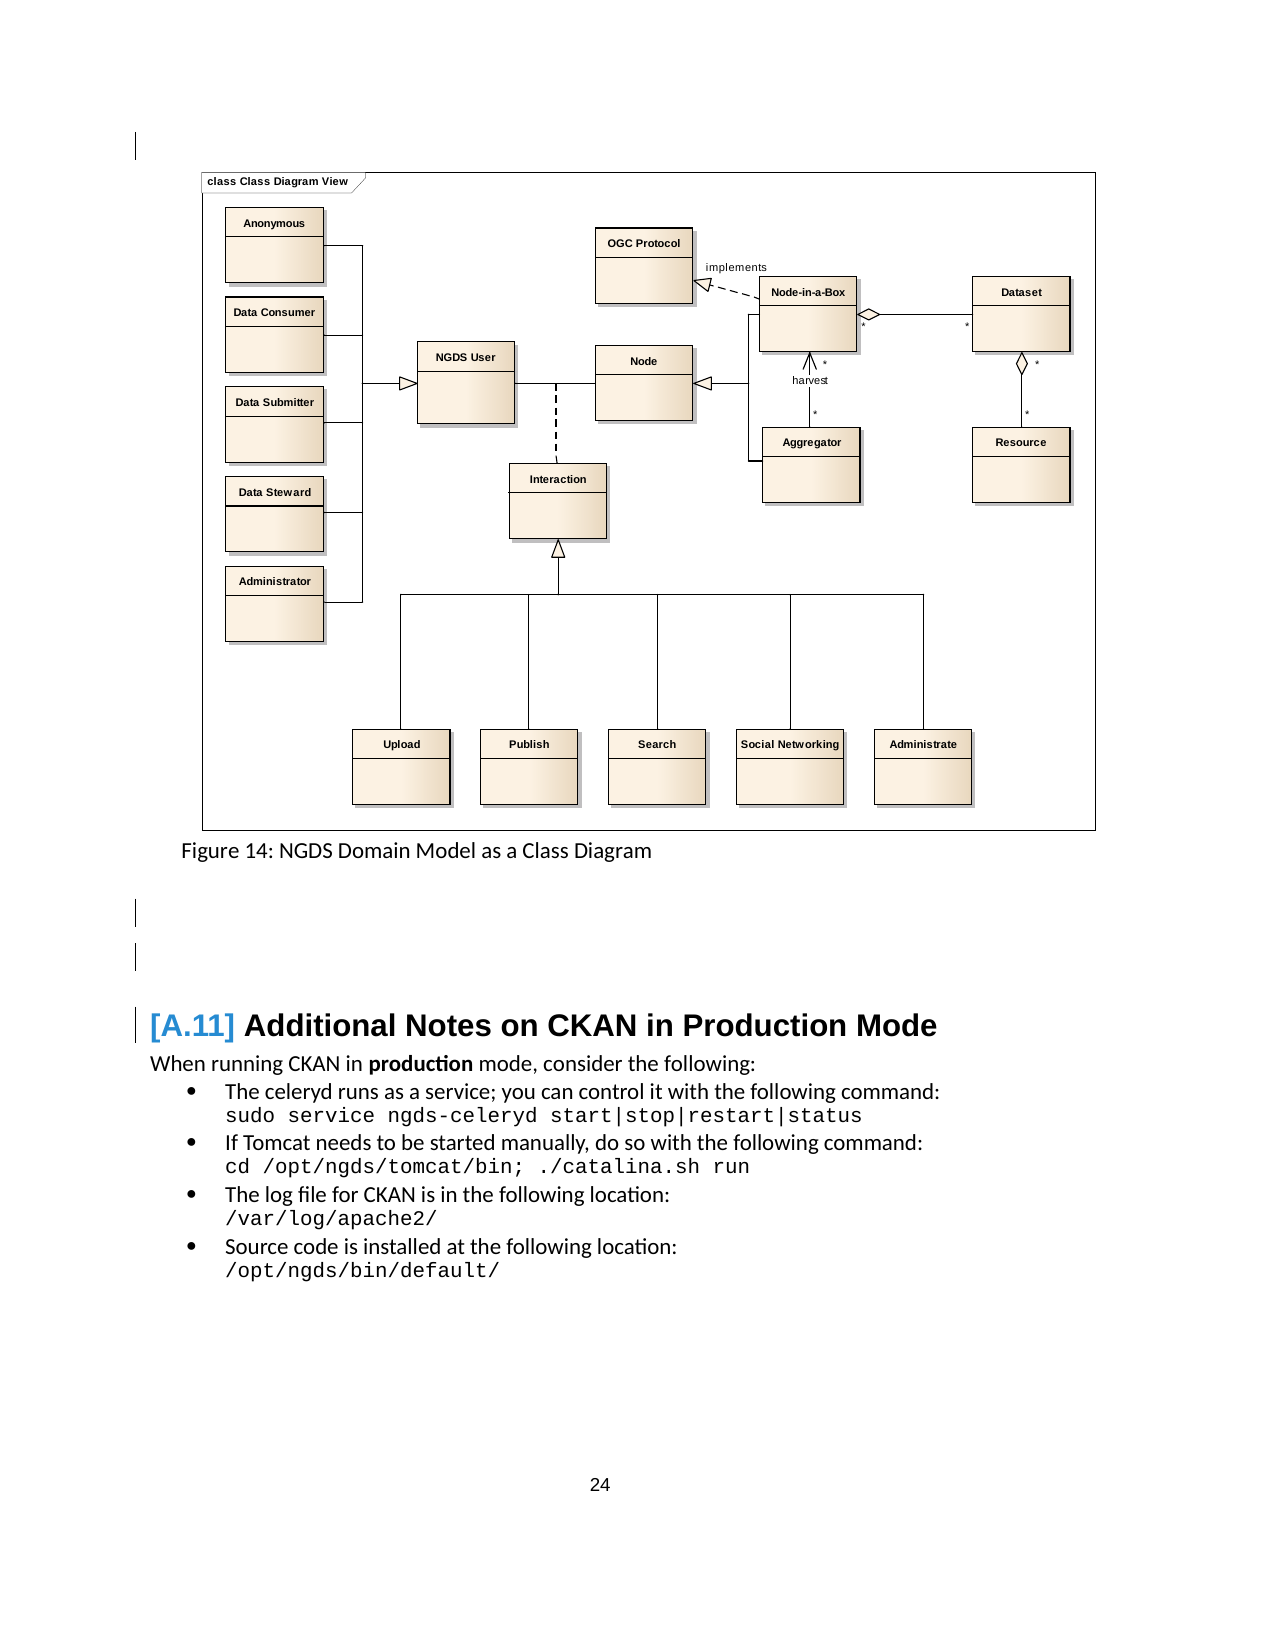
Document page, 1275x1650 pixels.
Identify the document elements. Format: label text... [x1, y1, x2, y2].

text When running CKAN in production mode, consider the following: [150, 1049, 1125, 1077]
subtitle Additional Notes on CKAN in Production Mode [150, 1007, 1125, 1043]
list If Tomcat needs to be started manually, do so with the following command: cd /opt/ngds/tomcat/bin; ./catalina.sh run [187, 1128, 1125, 1180]
list Source code is installed at the following location: /opt/ngds/bin/default/ [187, 1232, 1125, 1283]
list The log file for CKAN is in the following location: /var/log/apache2/ [187, 1180, 1125, 1232]
list The celeryd runs as a service; you can control it with the following command: sudo service ngds-celeryd start|stop|restart|status [187, 1077, 1125, 1128]
